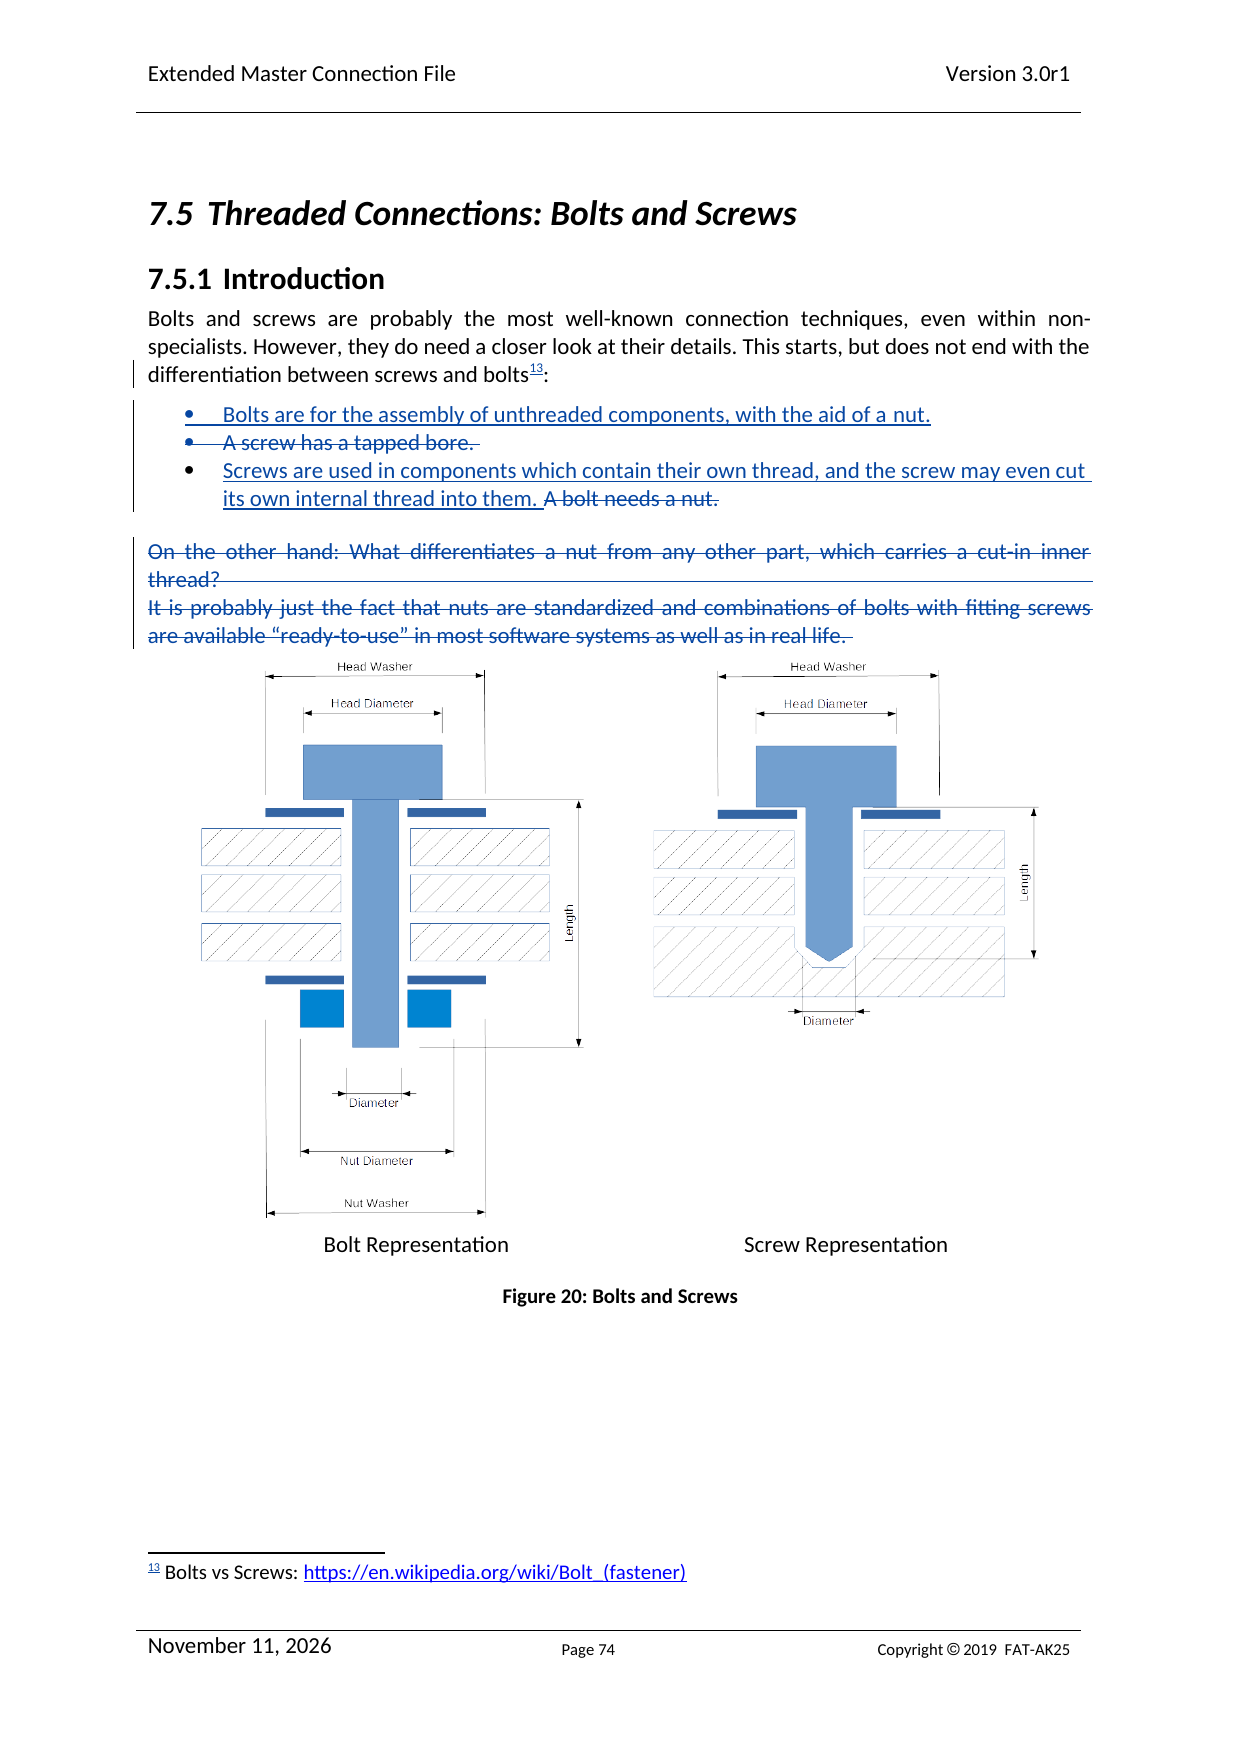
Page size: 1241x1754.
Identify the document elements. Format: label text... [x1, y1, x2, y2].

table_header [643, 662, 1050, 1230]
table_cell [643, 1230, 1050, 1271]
text Bolts and screws are probably the most well-known connection techniques, even within non-specialists. However, they do need a closer look at their details. This starts, but does not end with the differentiation between screws and bolts: [148, 304, 1092, 388]
text Figure 20: Bolts and Screws [148, 1283, 1092, 1309]
subtitle Threaded Connections: Bolts and Screws [148, 191, 1092, 234]
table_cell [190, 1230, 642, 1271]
subtitle Introduction [148, 259, 1092, 297]
picture [653, 662, 1039, 1025]
picture [201, 662, 584, 1218]
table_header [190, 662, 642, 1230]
